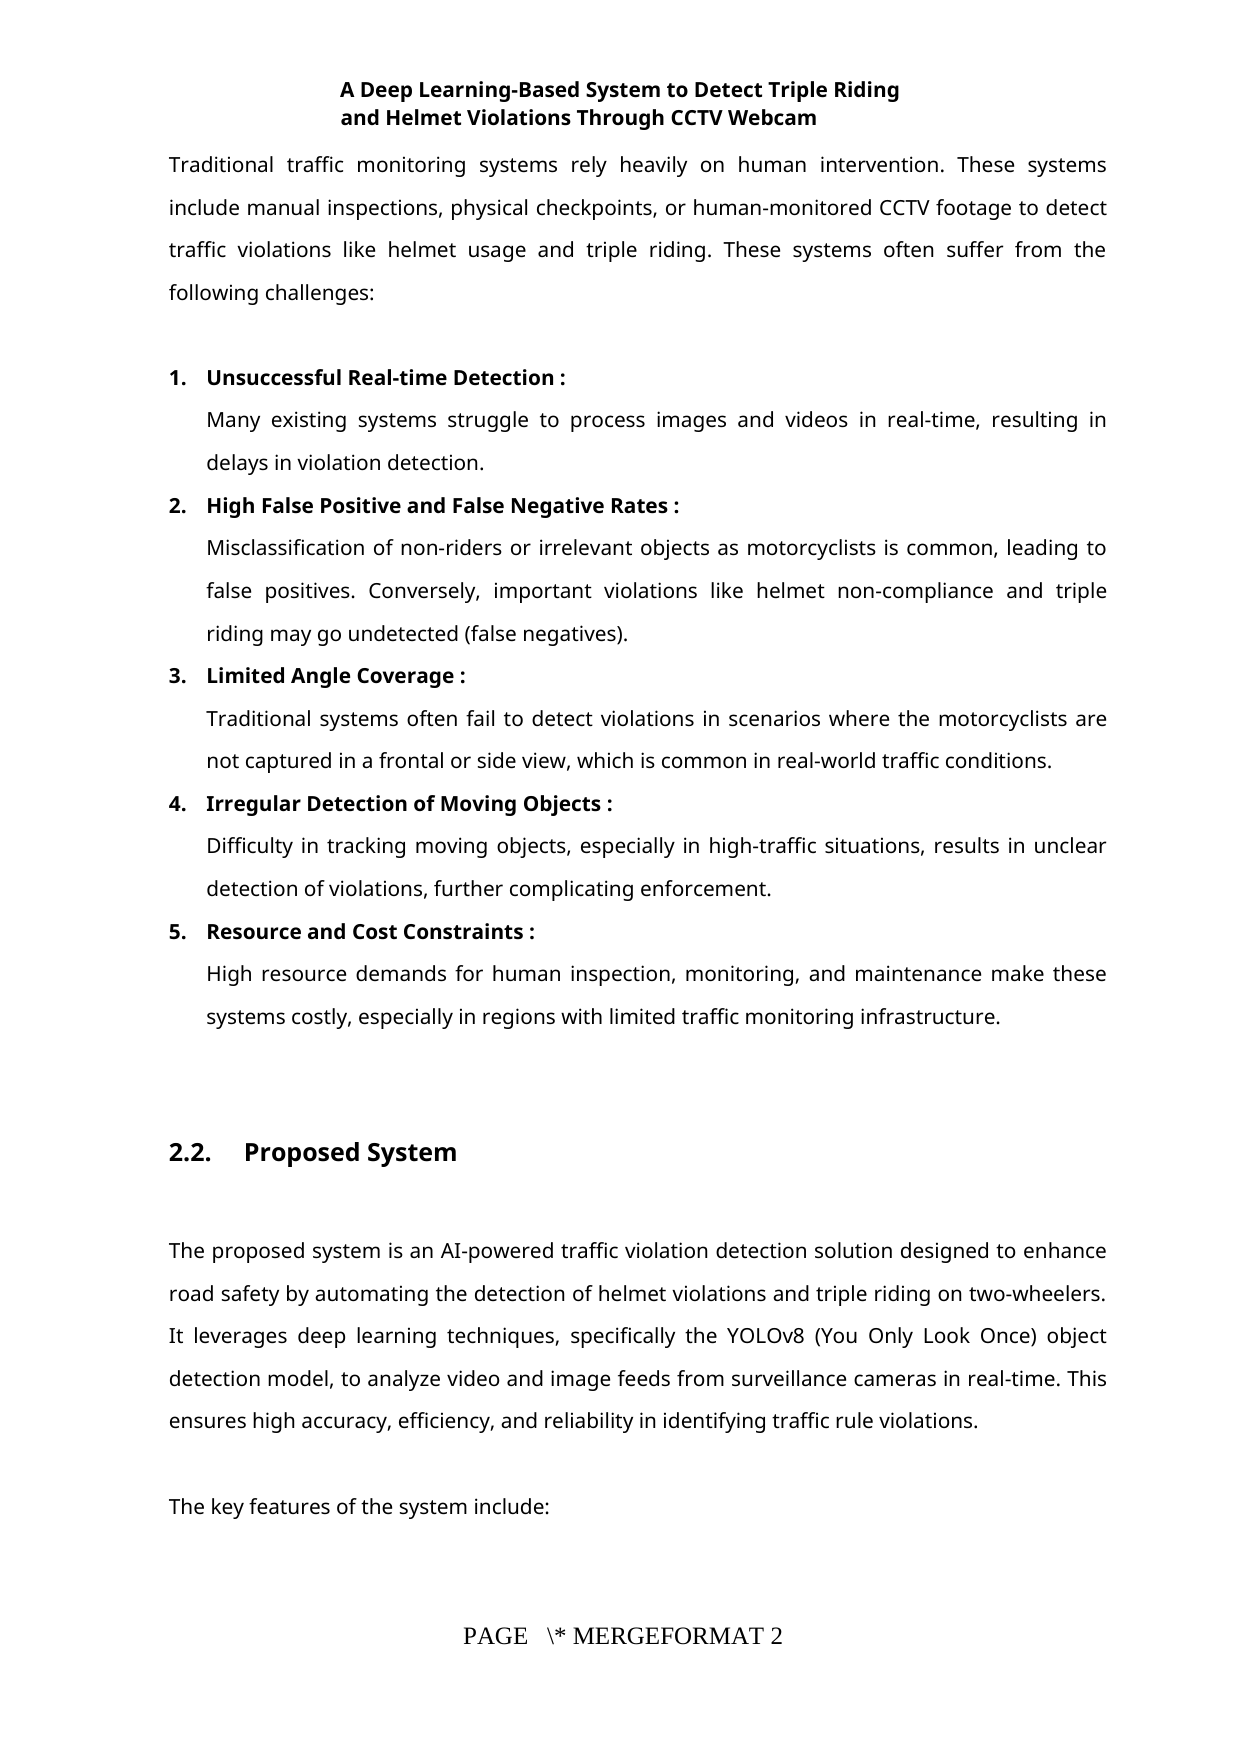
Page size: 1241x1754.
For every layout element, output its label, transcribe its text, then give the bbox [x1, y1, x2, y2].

list Proposed System [169, 1134, 1108, 1168]
list Misclassification of non-riders or irrelevant objects as motorcyclists is common, leading to false positives. Conversely, important violations like helmet non-compliance and triple riding may go undetected (false negatives). [206, 533, 1108, 647]
text The proposed system is an AI-powered traffic violation detection solution designed to enhance road safety by automating the detection of helmet violations and triple riding on two-wheelers. It leverages deep learning techniques, specifically the YOLOv8 (You Only Look Once) object detection model, to analyze video and image feeds from surveillance cameras in real-time. This ensures high accuracy, efficiency, and reliability in identifying traffic rule violations. [169, 1236, 1108, 1435]
list Irregular Detection of Moving Objects : [169, 789, 1108, 817]
text The key features of the system include: [169, 1492, 1108, 1520]
text Traditional traffic monitoring systems rely heavily on human intervention. These systems include manual inspections, physical checkpoints, or human-monitored CCTV footage to detect traffic violations like helmet usage and triple riding. These systems often suffer from the following challenges: [169, 150, 1108, 306]
list High False Positive and False Negative Rates : [169, 491, 1108, 519]
list Traditional systems often fail to detect violations in scenarios where the motorcyclists are not captured in a frontal or side view, which is common in real-world traffic conditions. [206, 704, 1108, 775]
list Many existing systems struggle to process images and videos in real-time, resulting in delays in violation detection. [206, 406, 1108, 477]
list High resource demands for human inspection, monitoring, and maintenance make these systems costly, especially in regions with limited traffic monitoring infrastructure. [206, 959, 1108, 1031]
list Resource and Cost Constraints : [169, 917, 1108, 945]
list Limited Angle Coverage : [169, 661, 1108, 690]
list Difficulty in tracking moving objects, especially in high-traffic situations, results in unclear detection of violations, further complicating enforcement. [206, 832, 1108, 903]
list Unsuccessful Real-time Detection : [169, 363, 1108, 391]
